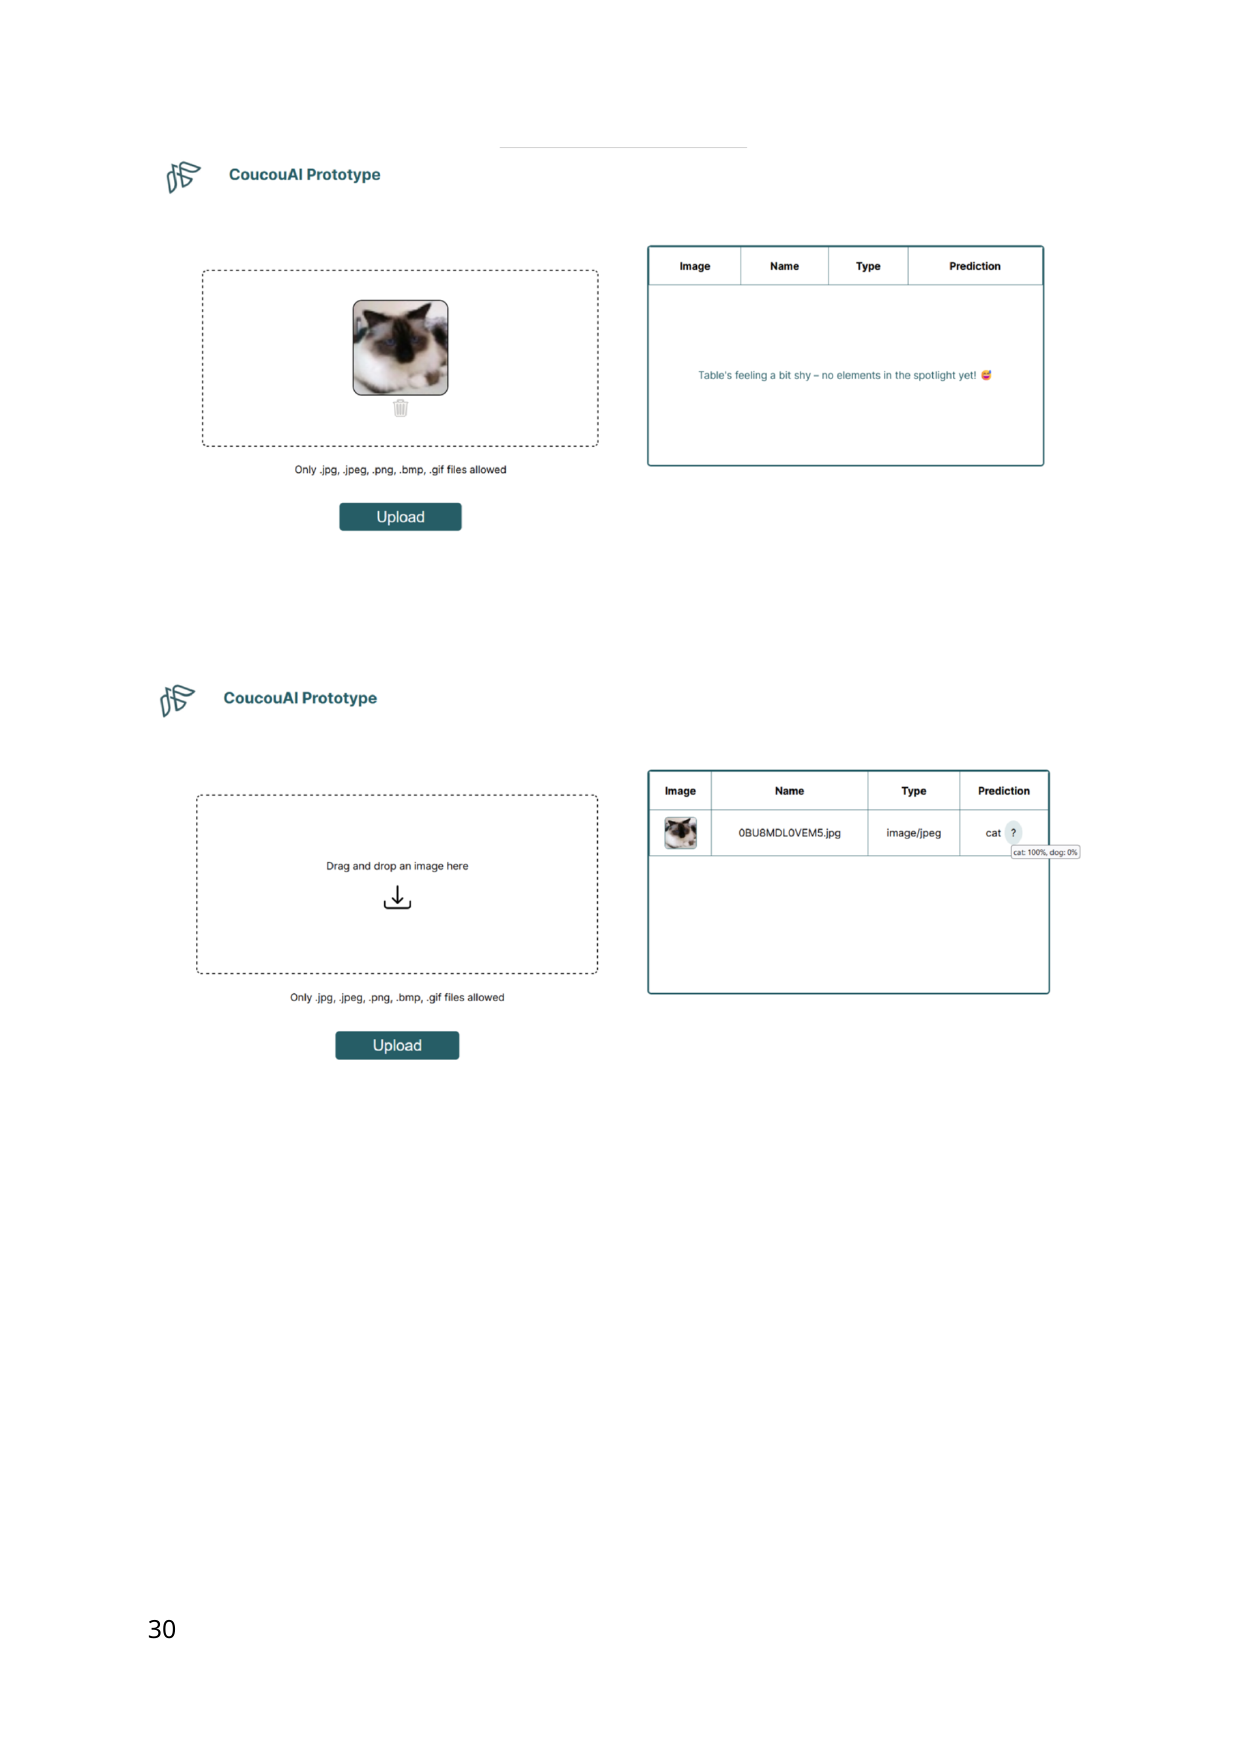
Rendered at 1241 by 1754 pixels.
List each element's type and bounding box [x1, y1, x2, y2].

picture [147, 629, 1093, 1083]
picture [147, 147, 1093, 601]
